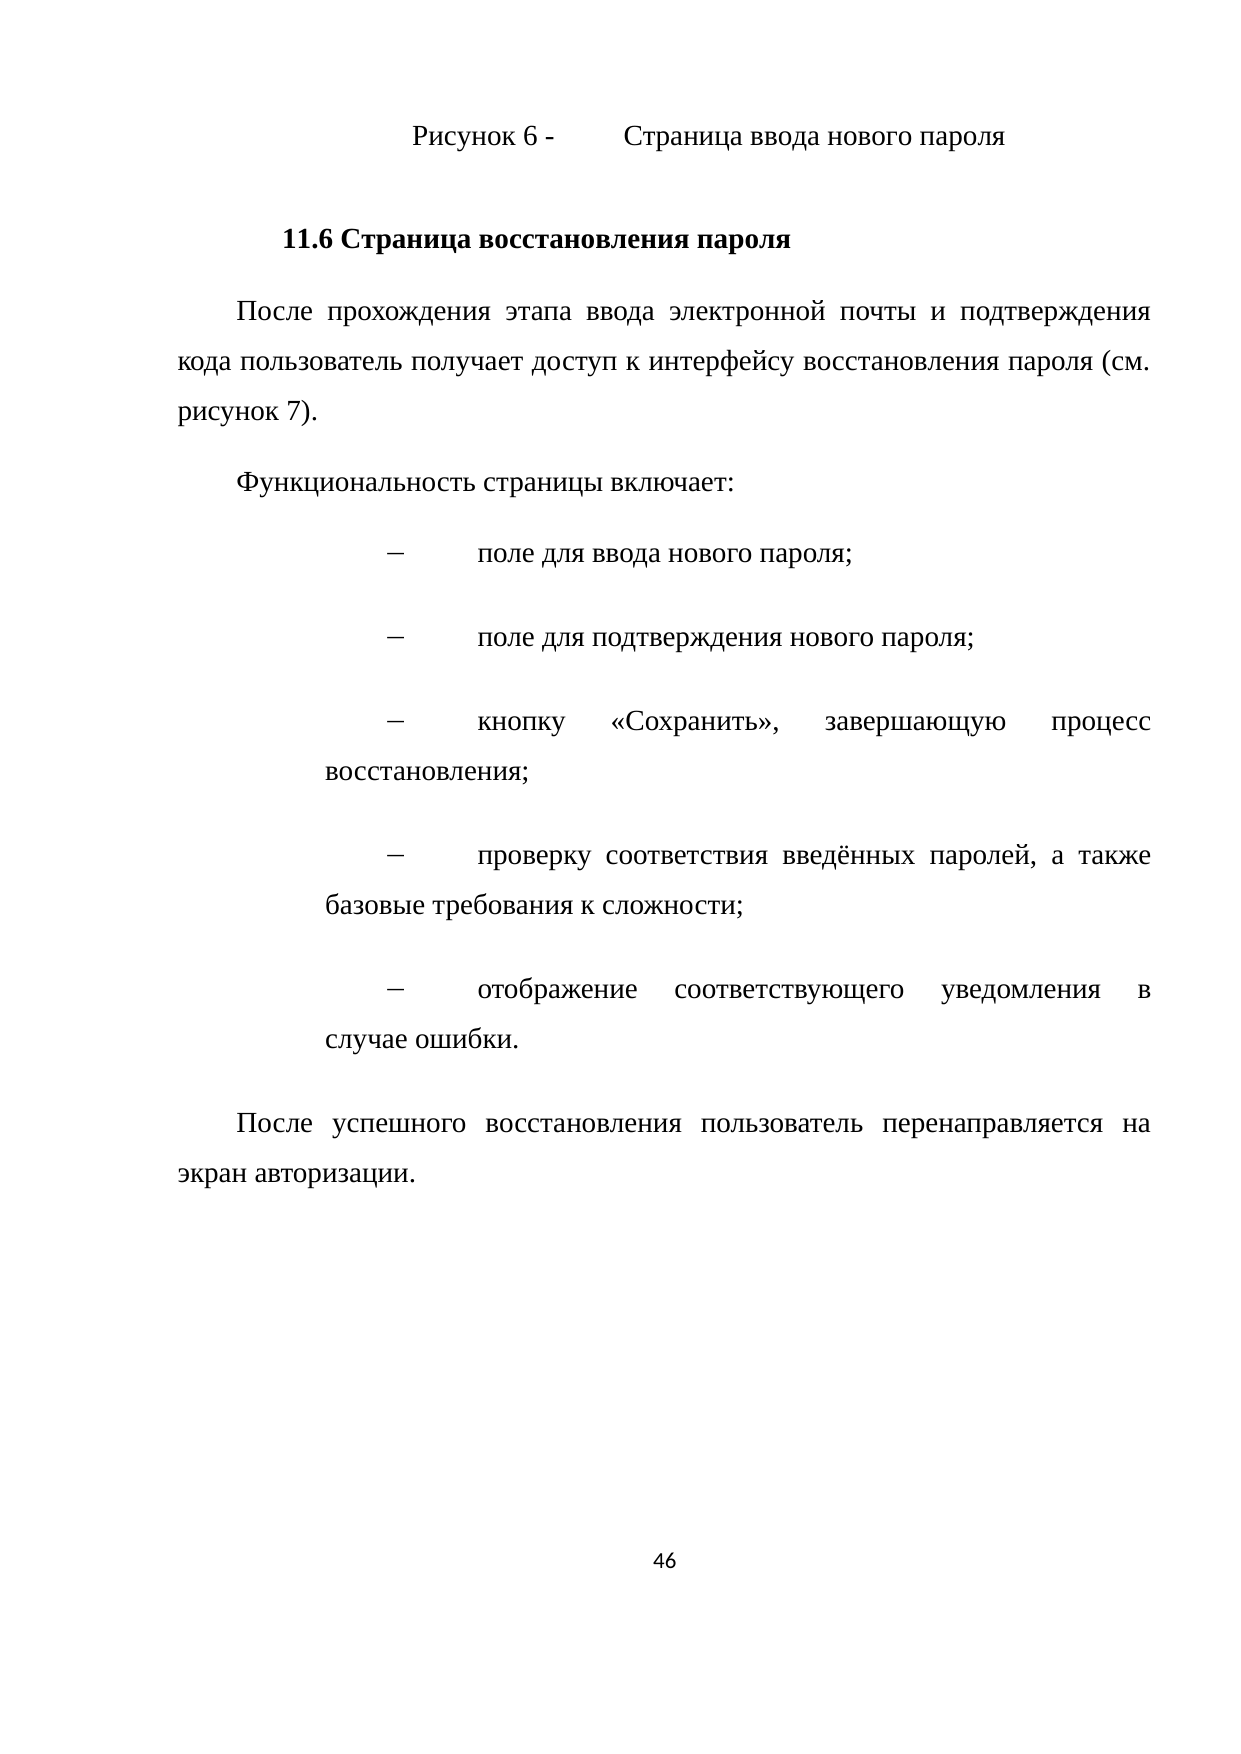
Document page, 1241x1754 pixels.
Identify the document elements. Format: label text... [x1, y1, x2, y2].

text поле для ввода нового пароля; [325, 536, 1152, 569]
text кнопку «Сохранить», завершающую процесс восстановления; [325, 703, 1152, 787]
text Страница ввода нового пароля [266, 118, 1152, 152]
text проверку соответствия введённых паролей, а также базовые требования к сложности; [325, 837, 1152, 921]
text Страница восстановления пароля [282, 221, 1152, 255]
text Функциональность страницы включает: [177, 464, 1152, 498]
text После успешного восстановления пользователь перенаправляется на экран авторизации. [177, 1105, 1152, 1189]
text После прохождения этапа ввода электронной почты и подтверждения кода пользователь получает доступ к интерфейсу восстановления пароля (см. рисунок 7). [177, 293, 1152, 427]
text поле для подтверждения нового пароля; [325, 619, 1152, 653]
text отображение соответствующего уведомления в случае ошибки. [325, 971, 1152, 1055]
